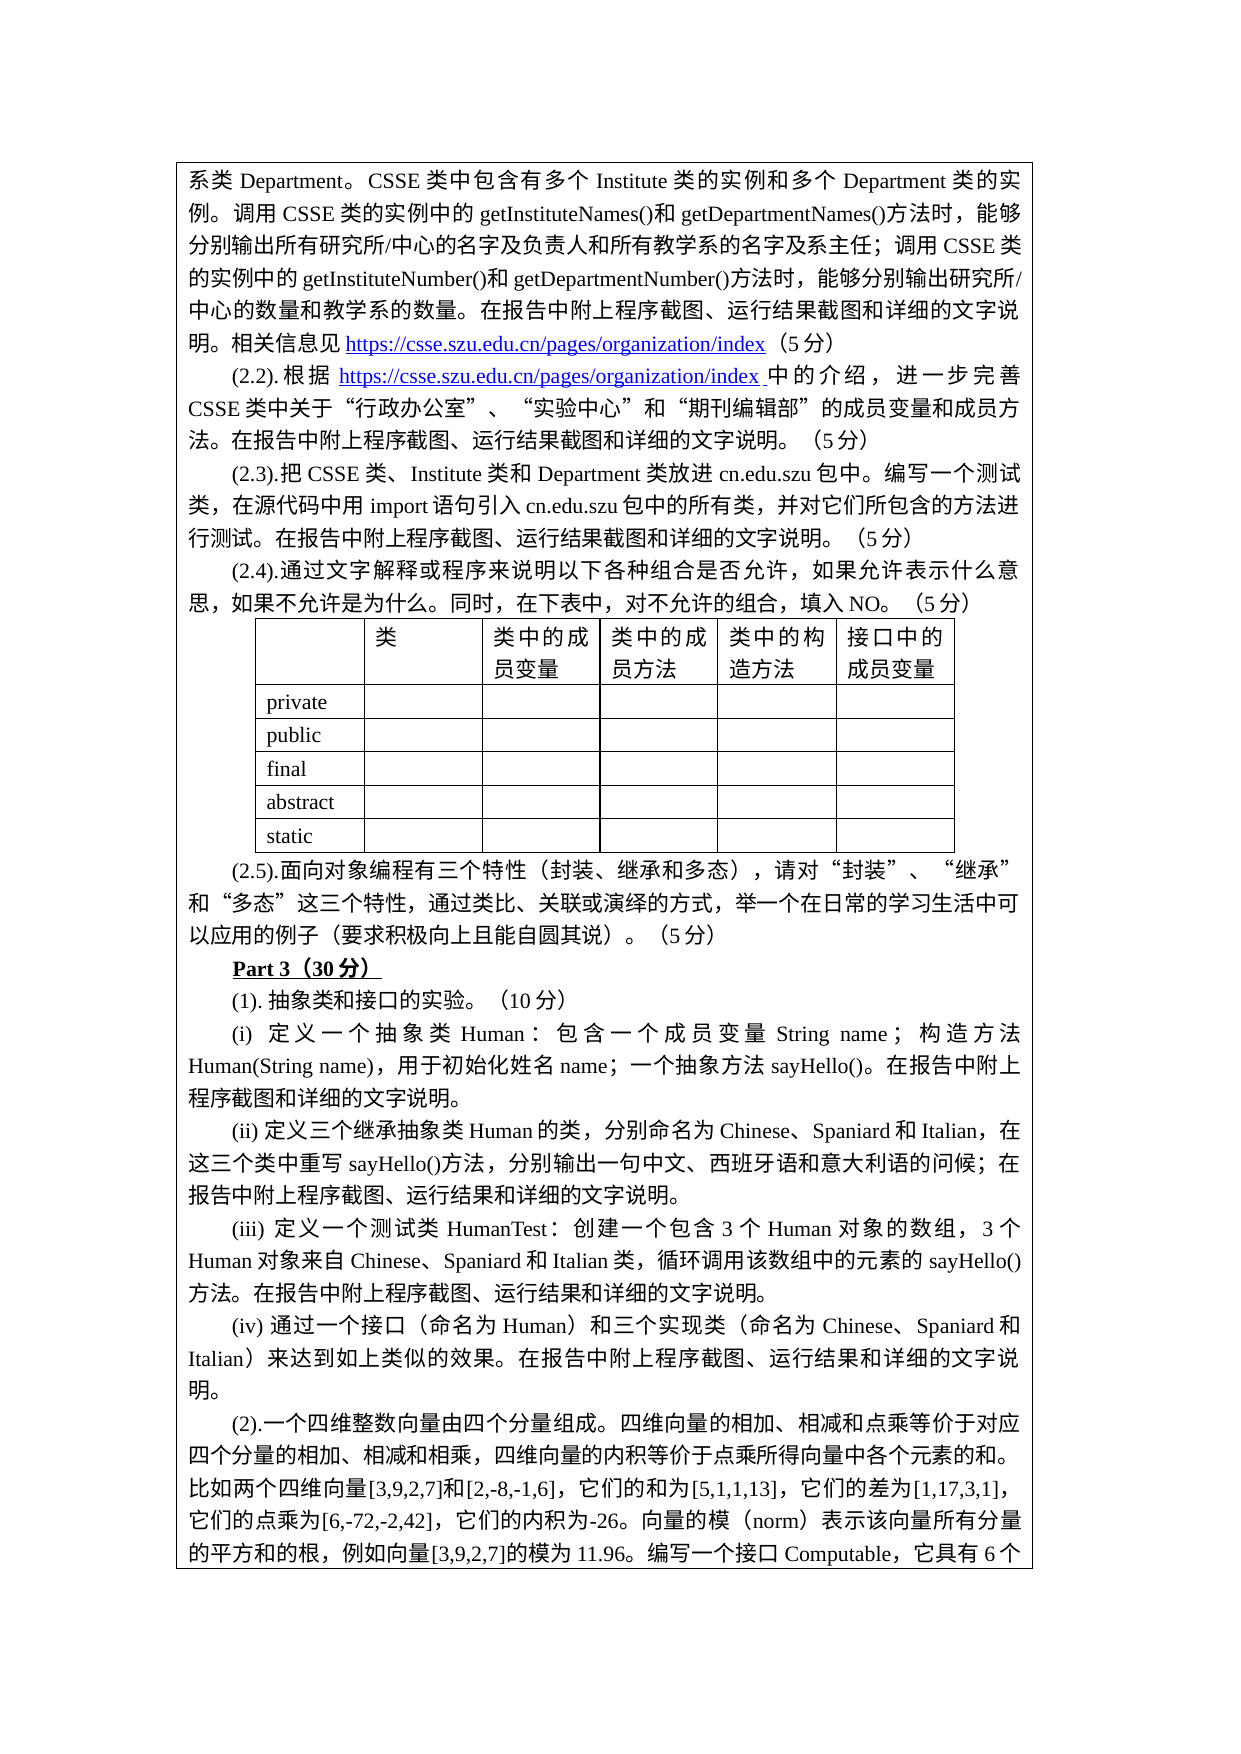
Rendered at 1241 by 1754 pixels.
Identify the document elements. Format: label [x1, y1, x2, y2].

table_header [177, 163, 1032, 1568]
